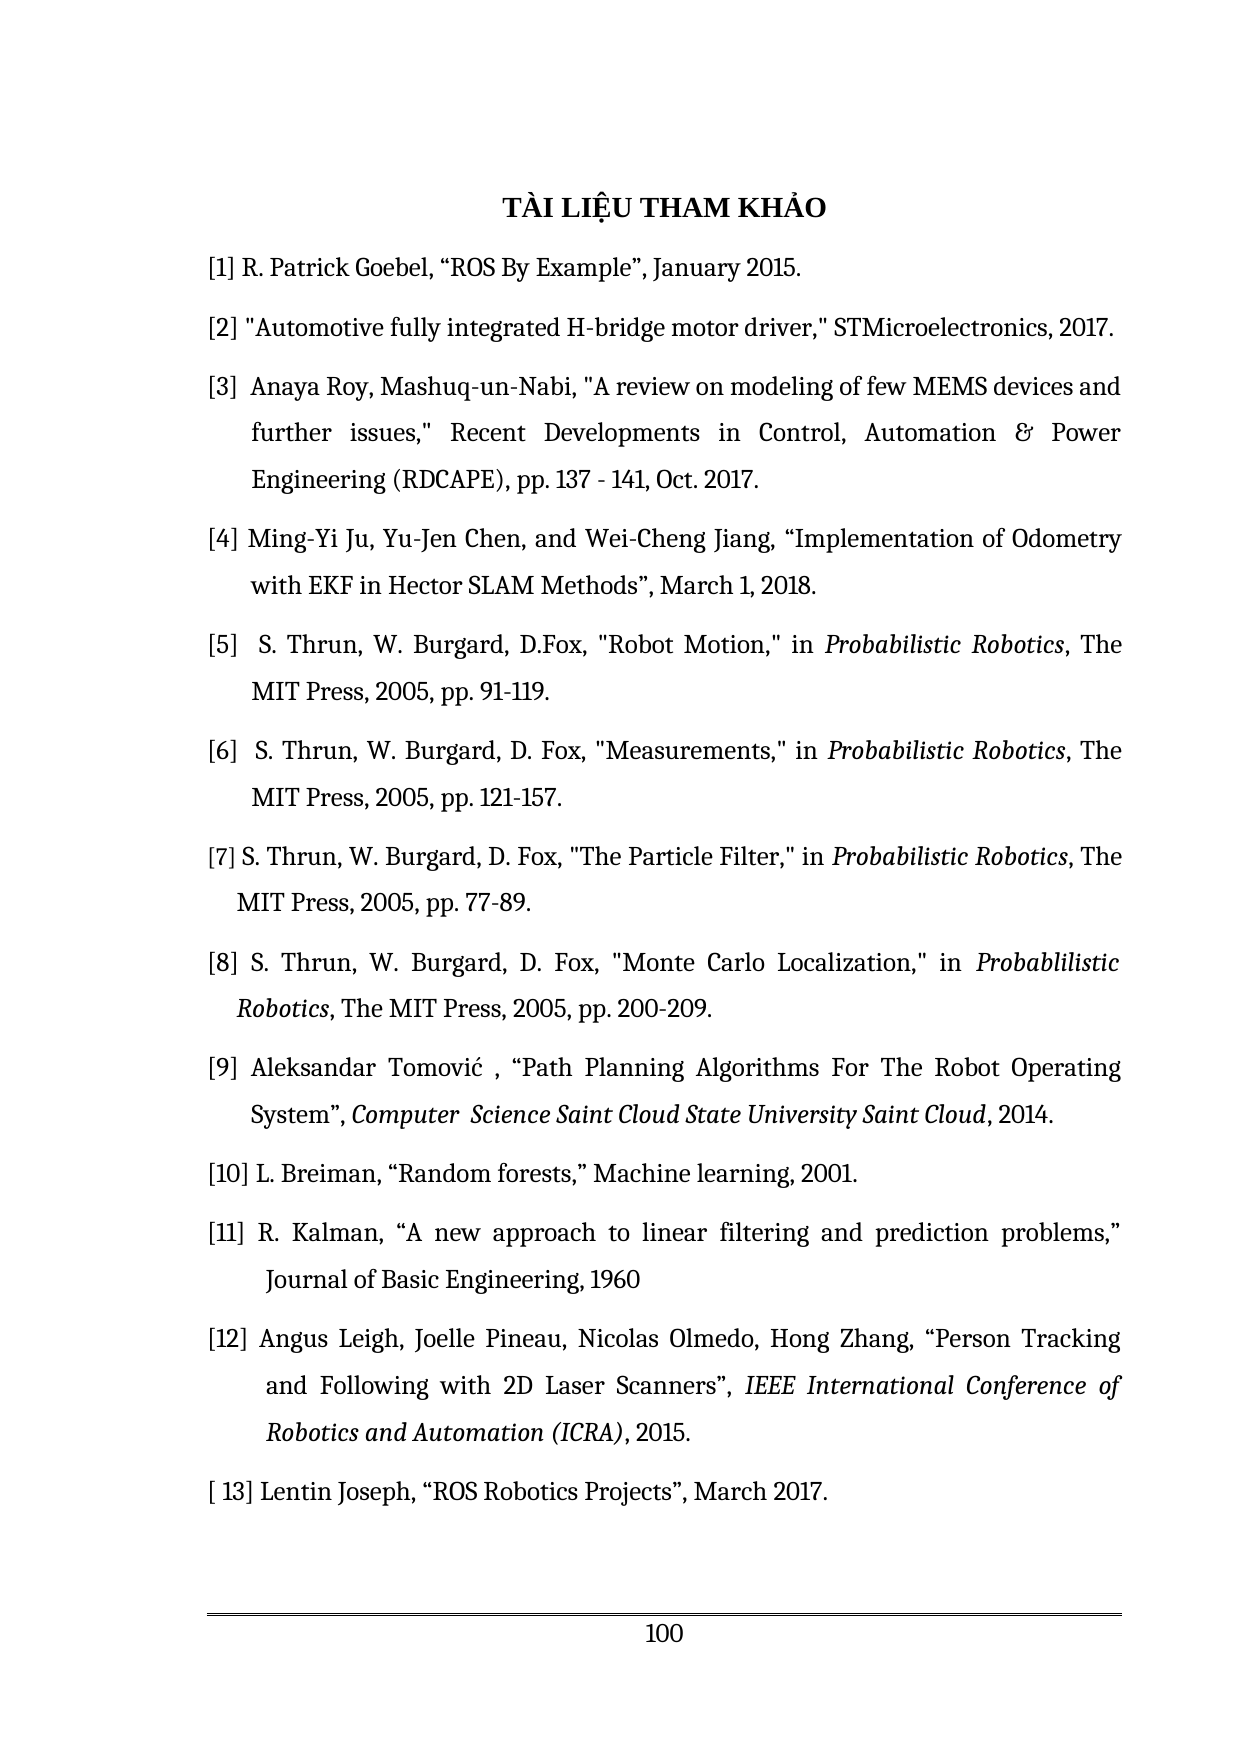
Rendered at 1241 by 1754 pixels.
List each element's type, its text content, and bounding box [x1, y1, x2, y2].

text [5] S. Thrun, W. Burgard, D.Fox, "Robot Motion," in Probabilistic Robotics, The MIT Press, 2005, pp. 91-119. [207, 629, 1122, 707]
text [4] Ming-Yi Ju, Yu-Jen Chen, and Wei-Cheng Jiang, “Implementation of Odometry with EKF in Hector SLAM Methods”, March 1, 2018. [207, 523, 1122, 601]
text [3] Anaya Roy, Mashuq-un-Nabi, "A review on modeling of few MEMS devices and further issues," Recent Developments in Control, Automation & Power Engineering (RDCAPE), pp. 137 - 141, Oct. 2017. [207, 371, 1122, 495]
text [12] Angus Leigh, Joelle Pineau, Nicolas Olmedo, Hong Zhang, “Person Tracking and Following with 2D Laser Scanners”, IEEE International Conference of Robotics and Automation (ICRA), 2015. [207, 1323, 1122, 1448]
text [11] R. Kalman, “A new approach to linear filtering and prediction problems,” Journal of Basic Engineering, 1960 [207, 1217, 1122, 1295]
text [9] Aleksandar Tomović , “Path Planning Algorithms For The Robot Operating System”, Computer Science Saint Cloud State University Saint Cloud, 2014. [207, 1052, 1122, 1130]
text [2] "Automotive fully integrated H-bridge motor driver," STMicroelectronics, 2017. [207, 312, 1122, 343]
text [10] L. Breiman, “Random forests,” Machine learning, 2001. [207, 1158, 1122, 1189]
text [8] S. Thrun, W. Burgard, D. Fox, "Monte Carlo Localization," in Probablilistic Robotics, The MIT Press, 2005, pp. 200-209. [207, 947, 1122, 1024]
text [1] R. Patrick Goebel, “ROS By Example”, January 2015. [207, 252, 1122, 284]
text [ 13] Lentin Joseph, “ROS Robotics Projects”, March 2017. [207, 1476, 1122, 1507]
subtitle TÀI LIỆU THAM KHẢO [207, 190, 1122, 223]
text [6] S. Thrun, W. Burgard, D. Fox, "Measurements," in Probabilistic Robotics, The MIT Press, 2005, pp. 121-157. [207, 735, 1122, 813]
text [7] S. Thrun, W. Burgard, D. Fox, "The Particle Filter," in Probabilistic Robotics, The MIT Press, 2005, pp. 77-89. [207, 841, 1122, 919]
